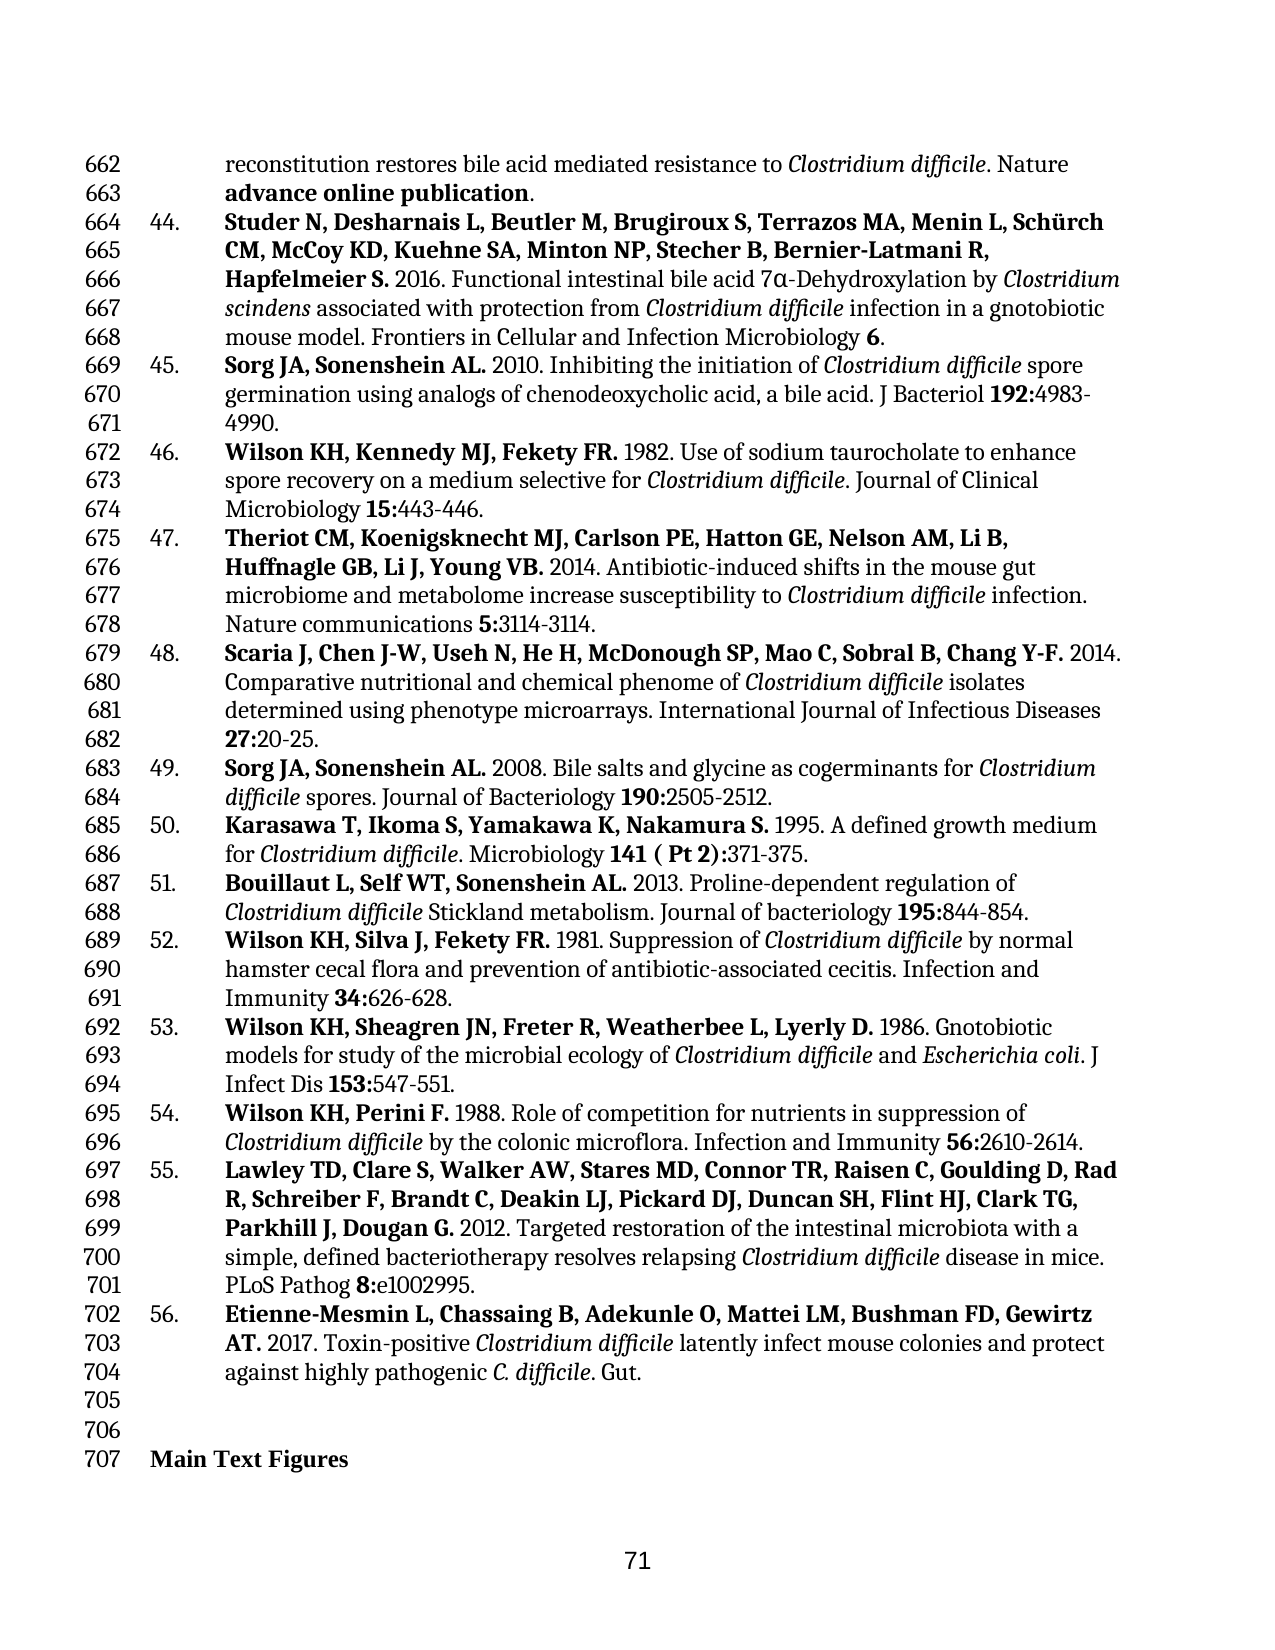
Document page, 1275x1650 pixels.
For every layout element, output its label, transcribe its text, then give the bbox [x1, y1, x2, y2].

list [150, 150, 1125, 207]
list 55. Lawley TD, Clare S, Walker AW, Stares MD, Connor TR, Raisen C, Goulding D, Rad R, Schreiber F, Brandt C, Deakin LJ, Pickard DJ, Duncan SH, Flint HJ, Clark TG, Parkhill J, Dougan G. 2012. Targeted restoration of the intestinal microbiota with a simple, defined bacteriotherapy resolves relapsing Clostridium difficile disease in mice. PLoS Pathog 8:e1002995. [150, 1156, 1125, 1300]
list 44. Studer N, Desharnais L, Beutler M, Brugiroux S, Terrazos MA, Menin L, Schürch CM, McCoy KD, Kuehne SA, Minton NP, Stecher B, Bernier-Latmani R, Hapfelmeier S. 2016. Functional intestinal bile acid 7α-Dehydroxylation by Clostridium scindens associated with protection from Clostridium difficile infection in a gnotobiotic mouse model. Frontiers in Cellular and Infection Microbiology 6. [150, 207, 1125, 351]
list 52. Wilson KH, Silva J, Fekety FR. 1981. Suppression of Clostridium difficile by normal hamster cecal flora and prevention of antibiotic-associated cecitis. Infection and Immunity 34:626-628. [150, 926, 1125, 1012]
list 48. Scaria J, Chen J-W, Useh N, He H, McDonough SP, Mao C, Sobral B, Chang Y-F. 2014. Comparative nutritional and chemical phenome of Clostridium difficile isolates determined using phenotype microarrays. International Journal of Infectious Diseases 27:20-25. [150, 639, 1125, 754]
list 50. Karasawa T, Ikoma S, Yamakawa K, Nakamura S. 1995. A defined growth medium for Clostridium difficile. Microbiology 141 ( Pt 2):371-375. [150, 811, 1125, 869]
list 53. Wilson KH, Sheagren JN, Freter R, Weatherbee L, Lyerly D. 1986. Gnotobiotic models for study of the microbial ecology of Clostridium difficile and Escherichia coli. J Infect Dis 153:547-551. [150, 1012, 1125, 1099]
list 47. Theriot CM, Koenigsknecht MJ, Carlson PE, Hatton GE, Nelson AM, Li B, Huffnagle GB, Li J, Young VB. 2014. Antibiotic-induced shifts in the mouse gut microbiome and metabolome increase susceptibility to Clostridium difficile infection. Nature communications 5:3114-3114. [150, 524, 1125, 639]
list 45. Sorg JA, Sonenshein AL. 2010. Inhibiting the initiation of Clostridium difficile spore germination using analogs of chenodeoxycholic acid, a bile acid. J Bacteriol 192:4983-4990. [150, 351, 1125, 437]
list 56. Etienne-Mesmin L, Chassaing B, Adekunle O, Mattei LM, Bushman FD, Gewirtz AT. 2017. Toxin-positive Clostridium difficile latently infect mouse colonies and protect against highly pathogenic C. difficile. Gut. [150, 1300, 1125, 1386]
list 54. Wilson KH, Perini F. 1988. Role of competition for nutrients in suppression of Clostridium difficile by the colonic microflora. Infection and Immunity 56:2610-2614. [150, 1099, 1125, 1156]
list 51. Bouillaut L, Self WT, Sonenshein AL. 2013. Proline-dependent regulation of Clostridium difficile Stickland metabolism. Journal of bacteriology 195:844-854. [150, 869, 1125, 926]
text Main Text Figures [150, 1444, 1125, 1472]
list 46. Wilson KH, Kennedy MJ, Fekety FR. 1982. Use of sodium taurocholate to enhance spore recovery on a medium selective for Clostridium difficile. Journal of Clinical Microbiology 15:443-446. [150, 437, 1125, 524]
list 49. Sorg JA, Sonenshein AL. 2008. Bile salts and glycine as cogerminants for Clostridium difficile spores. Journal of Bacteriology 190:2505-2512. [150, 754, 1125, 811]
